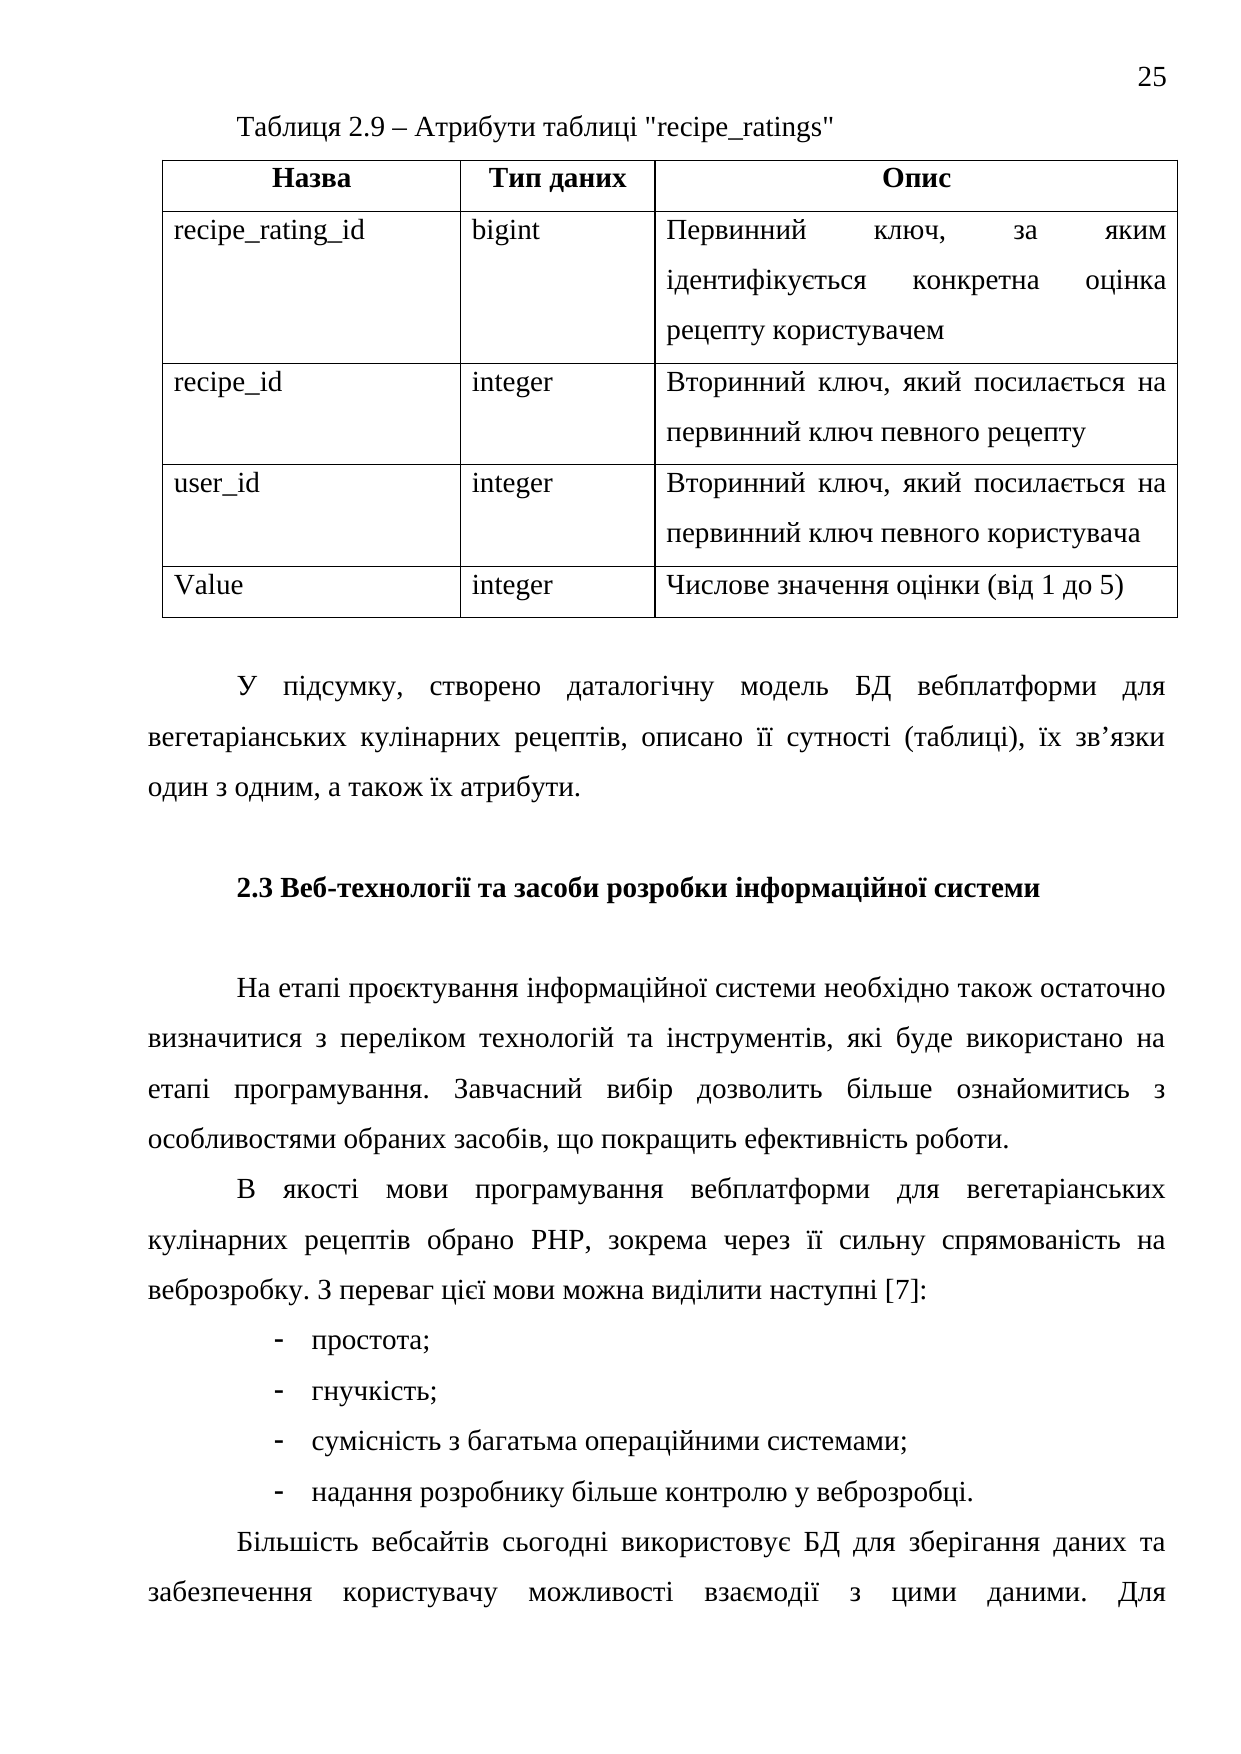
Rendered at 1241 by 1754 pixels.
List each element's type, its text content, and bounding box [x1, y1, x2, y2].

table_cell Value [163, 567, 460, 617]
table_header Опис [656, 161, 1177, 211]
table_cell integer [461, 567, 654, 617]
table_cell recipe_id [163, 364, 460, 464]
table_cell Вторинний ключ, який посилається на первинний ключ певного користувача [656, 465, 1177, 566]
text сумісність з багатьма операційними системами; [274, 1423, 1167, 1457]
text На етапі проєктування інформаційної системи необхідно також остаточно визначитися з переліком технологій та інструментів, які буде використано на етапі програмування. Завчасний вибір дозволить більше ознайомитись з особливостями обраних засобів, що покращить ефективність роботи. [148, 970, 1167, 1155]
table_cell Вторинний ключ, який посилається на первинний ключ певного рецепту [656, 364, 1177, 464]
table_cell Числове значення оцінки (від 1 до 5) [656, 567, 1177, 617]
text надання розробнику більше контролю у веброзробці. [274, 1474, 1167, 1507]
text Таблиця 2.9 – Атрибути таблиці "recipe_ratings" [148, 109, 1167, 143]
table_cell Первинний ключ, за яким ідентифікується конкретна оцінка рецепту користувачем [656, 212, 1177, 363]
table_header Назва [163, 161, 460, 211]
text У підсумку, створено даталогічну модель БД вебплатформи для вегетаріанських кулінарних рецептів, описано її сутності (таблиці), їх зв’язки один з одним, а також їх атрибути. [148, 668, 1167, 803]
table_cell user_id [163, 465, 460, 566]
table_cell integer [461, 364, 654, 464]
text 2.3 Веб-технології та засоби розробки інформаційної системи [148, 870, 1167, 903]
text простота; [274, 1322, 1167, 1356]
text гнучкість; [274, 1373, 1167, 1407]
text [148, 1524, 1167, 1608]
table_cell integer [461, 465, 654, 566]
table_header Тип даних [461, 161, 654, 211]
text В якості мови програмування вебплатформи для вегетаріанських кулінарних рецептів обрано PHP, зокрема через її сильну спрямованість на веброзробку. З переваг цієї мови можна виділити наступні [7]: [148, 1172, 1167, 1306]
table_cell recipe_rating_id [163, 212, 460, 363]
table_cell bigint [461, 212, 654, 363]
